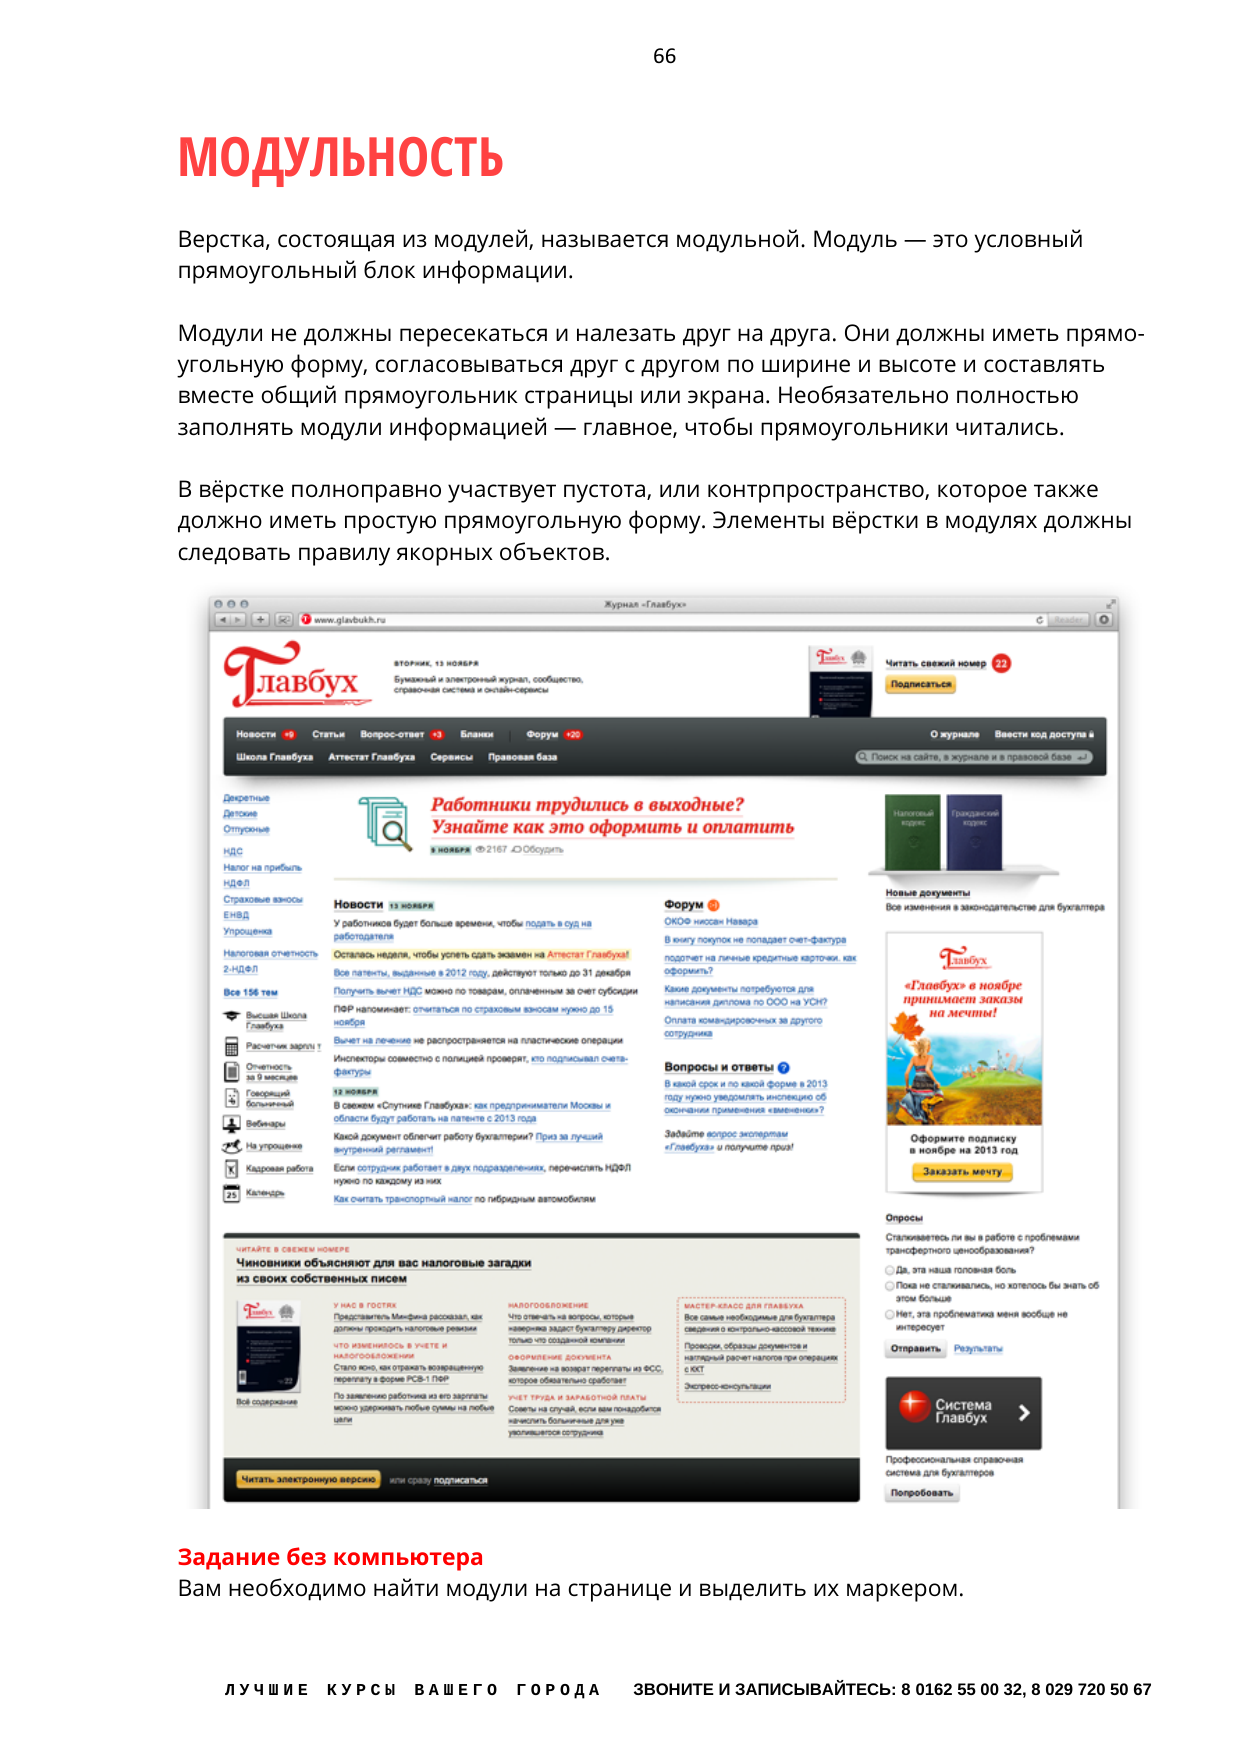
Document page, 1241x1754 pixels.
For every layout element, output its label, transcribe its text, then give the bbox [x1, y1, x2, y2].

text Задание без компьютера [177, 1540, 1152, 1572]
text Модули не должны пересекаться и налезать друг на друга. Они должны иметь прямоугольную форму, согласовываться друг с другом по ширине и высоте и составлять вместе общий прямоугольник страницы или экрана. Необязательно полностью заполнять модули информацией — главное, чтобы прямоугольники читались. [177, 317, 1152, 442]
text Вам необходимо найти модули на странице и выделить их маркером. [177, 1572, 1152, 1603]
text Верстка, состоящая из модулей, называется модульной. Модуль — это условный прямоугольный блок информации. [177, 223, 1152, 286]
text В вёрстке полноправно участвует пустота, или контрпространство, которое также должно иметь простую прямоугольную форму. Элементы вёрстки в модулях должны следовать правилу якорных объектов. [177, 473, 1152, 567]
text МОДУЛЬНОСТЬ [177, 118, 1152, 192]
picture [177, 566, 1151, 1509]
